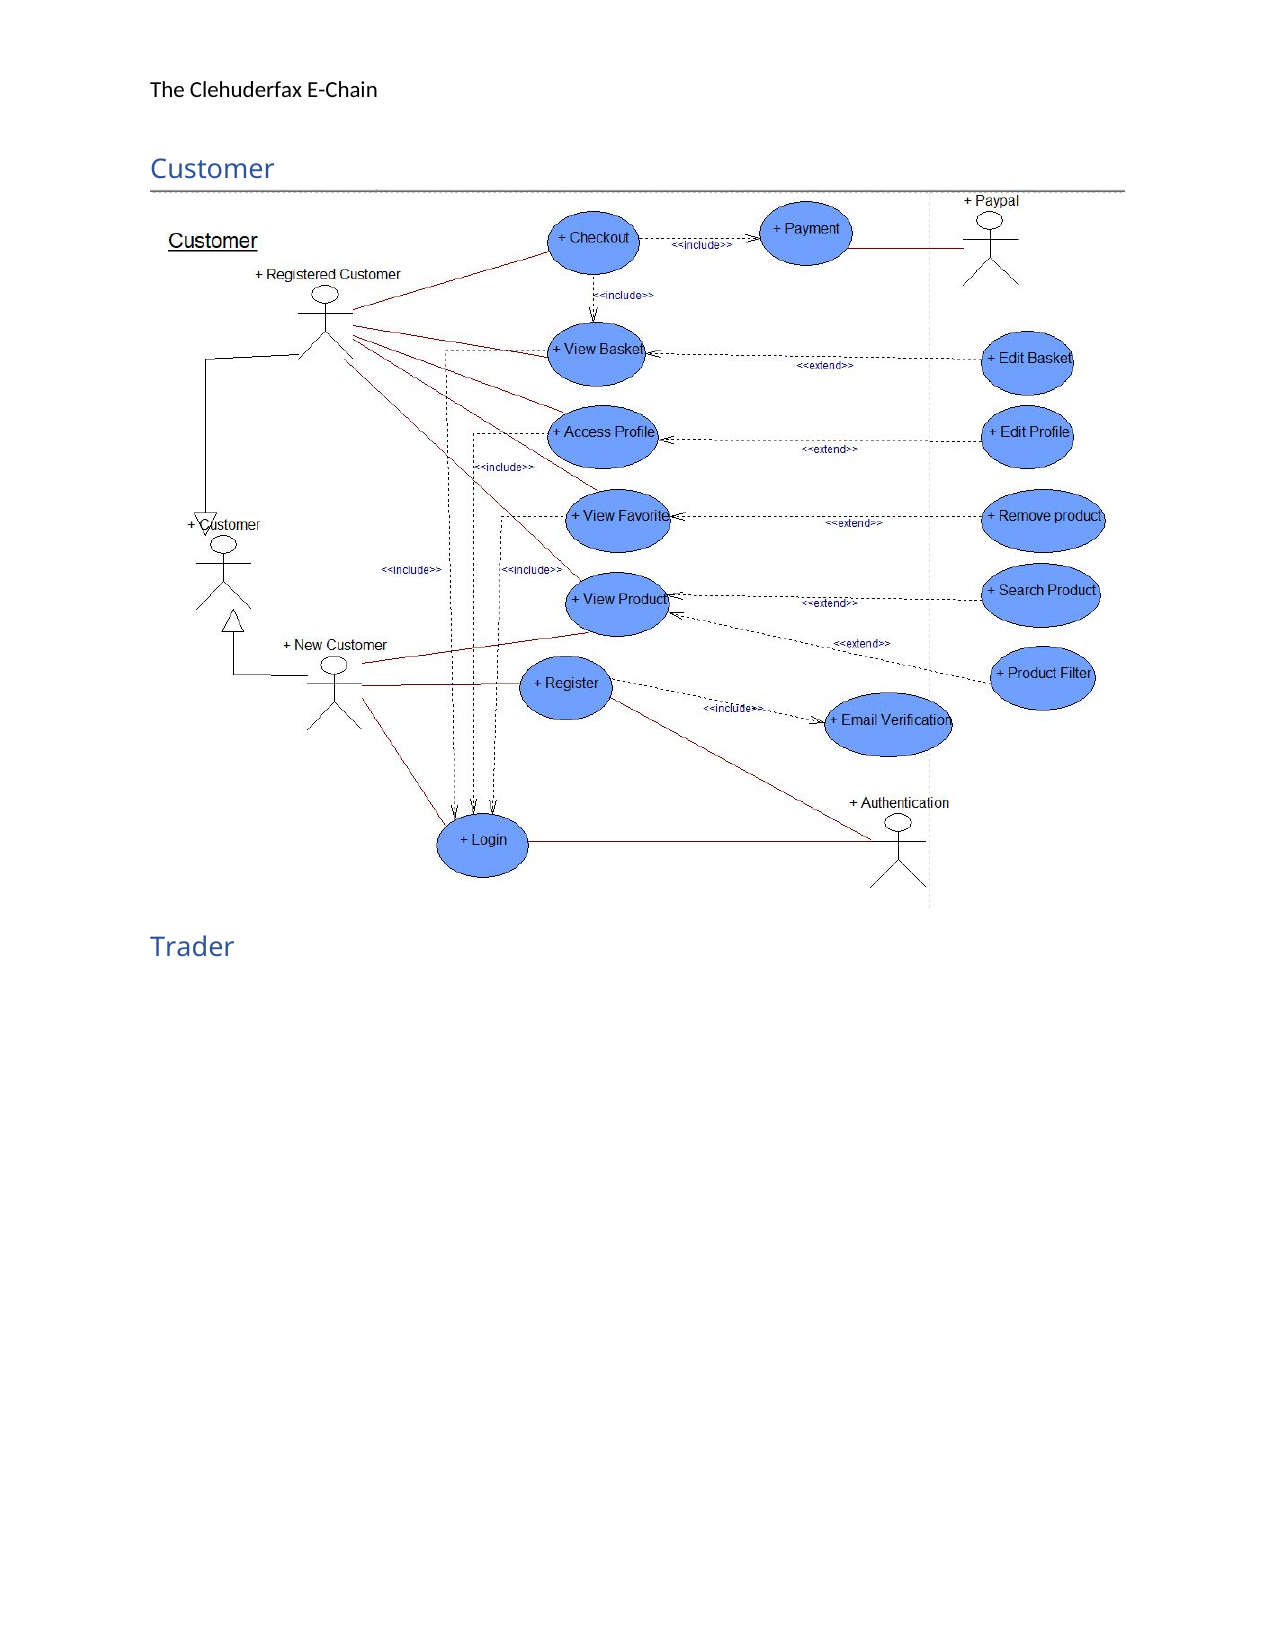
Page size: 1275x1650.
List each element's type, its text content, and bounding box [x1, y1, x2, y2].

subtitle Trader [150, 928, 1125, 964]
subtitle Customer [150, 150, 1125, 187]
picture [150, 189, 1125, 909]
